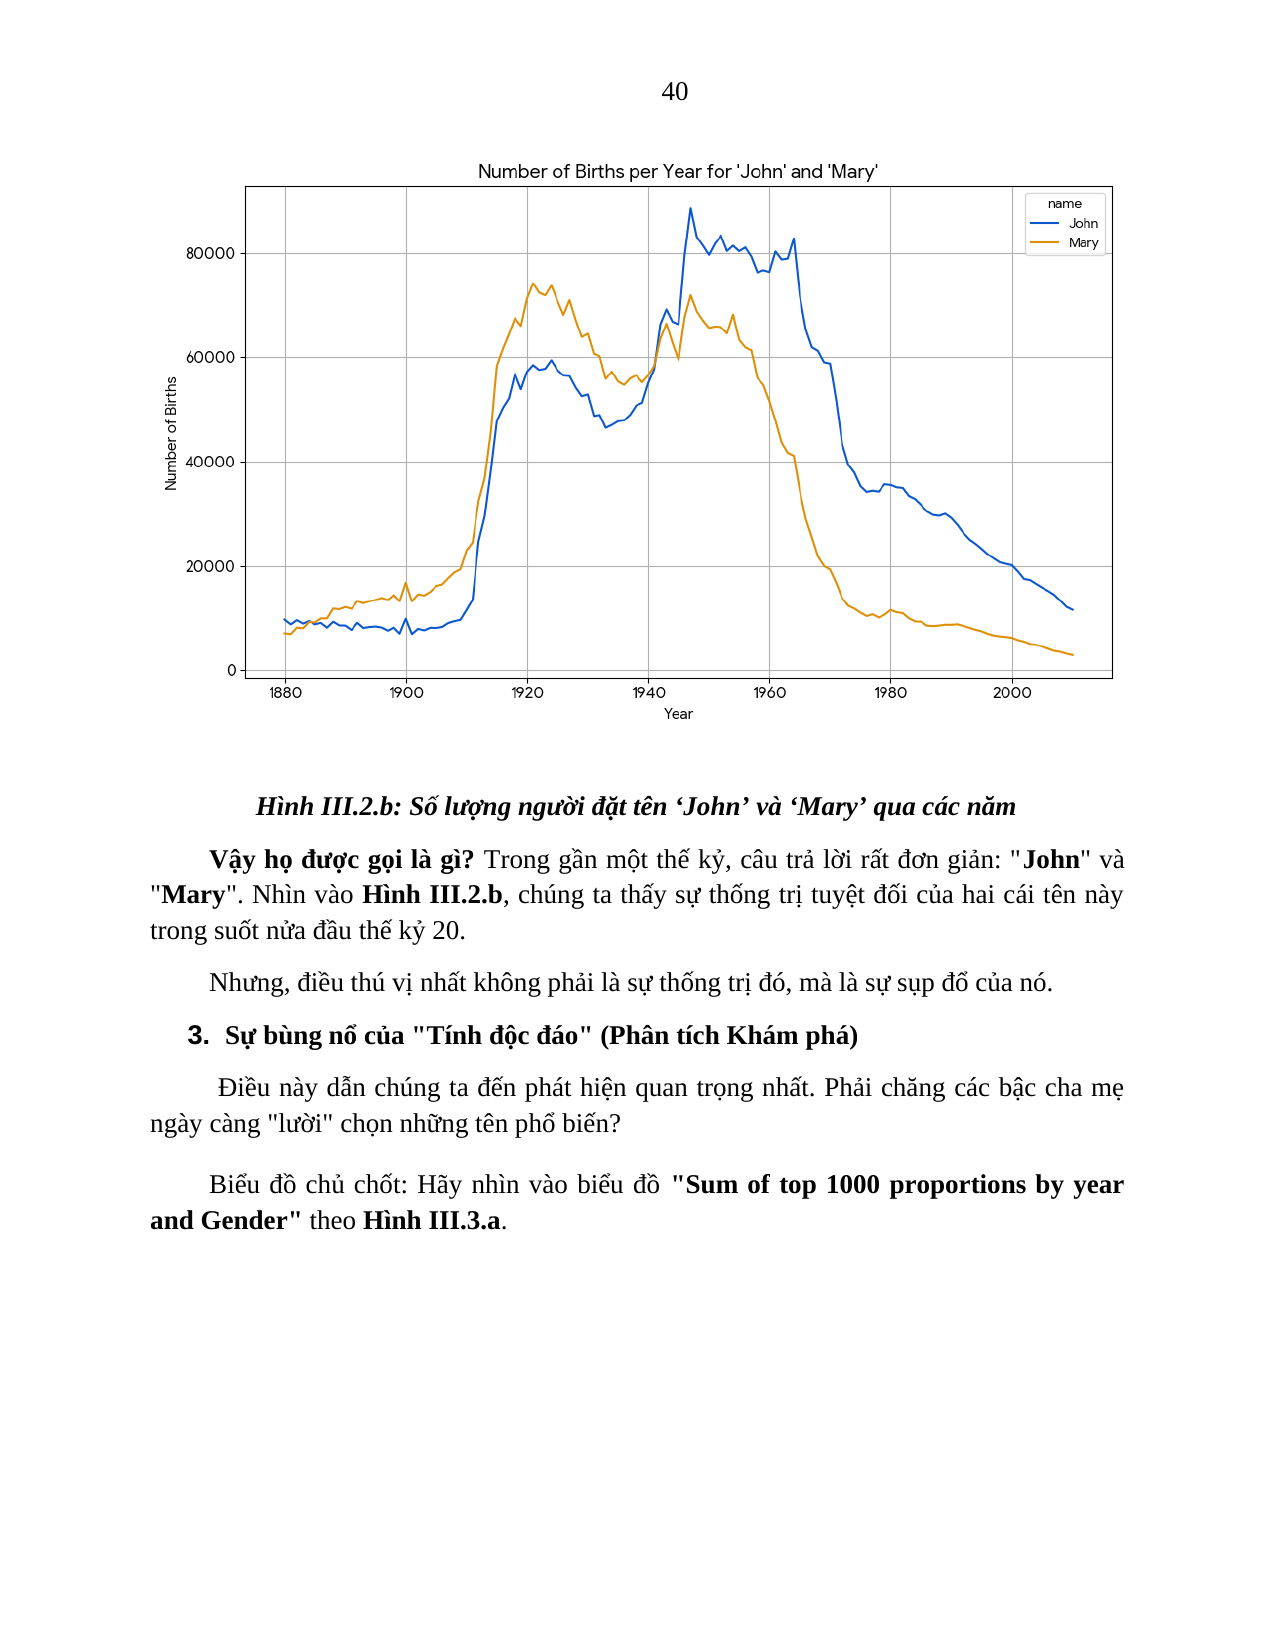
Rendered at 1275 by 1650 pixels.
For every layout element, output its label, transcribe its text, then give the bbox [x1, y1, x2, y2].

text Biểu đồ chủ chốt: Hãy nhìn vào biểu đồ "Sum of top 1000 proportions by year and Gender" theo Hình III.3.a. [150, 1168, 1125, 1235]
subtitle Sự bùng nổ của "Tính độc đáo" (Phân tích Khám phá) [187, 1019, 1125, 1050]
picture [150, 150, 1125, 736]
text Hình III.2.b: Số lượng người đặt tên ‘John’ và ‘Mary’ qua các năm [150, 754, 1125, 821]
text Nhưng, điều thú vị nhất không phải là sự thống trị đó, mà là sự sụp đổ của nó. [150, 967, 1125, 998]
text Vậy họ được gọi là gì? Trong gần một thế kỷ, câu trả lời rất đơn giản: "John" và "Mary". Nhìn vào Hình III.2.b, chúng ta thấy sự thống trị tuyệt đối của hai cái tên này trong suốt nửa đầu thế kỷ 20. [150, 843, 1125, 945]
text Điều này dẫn chúng ta đến phát hiện quan trọng nhất. Phải chăng các bậc cha mẹ ngày càng "lười" chọn những tên phổ biến? [150, 1072, 1125, 1138]
